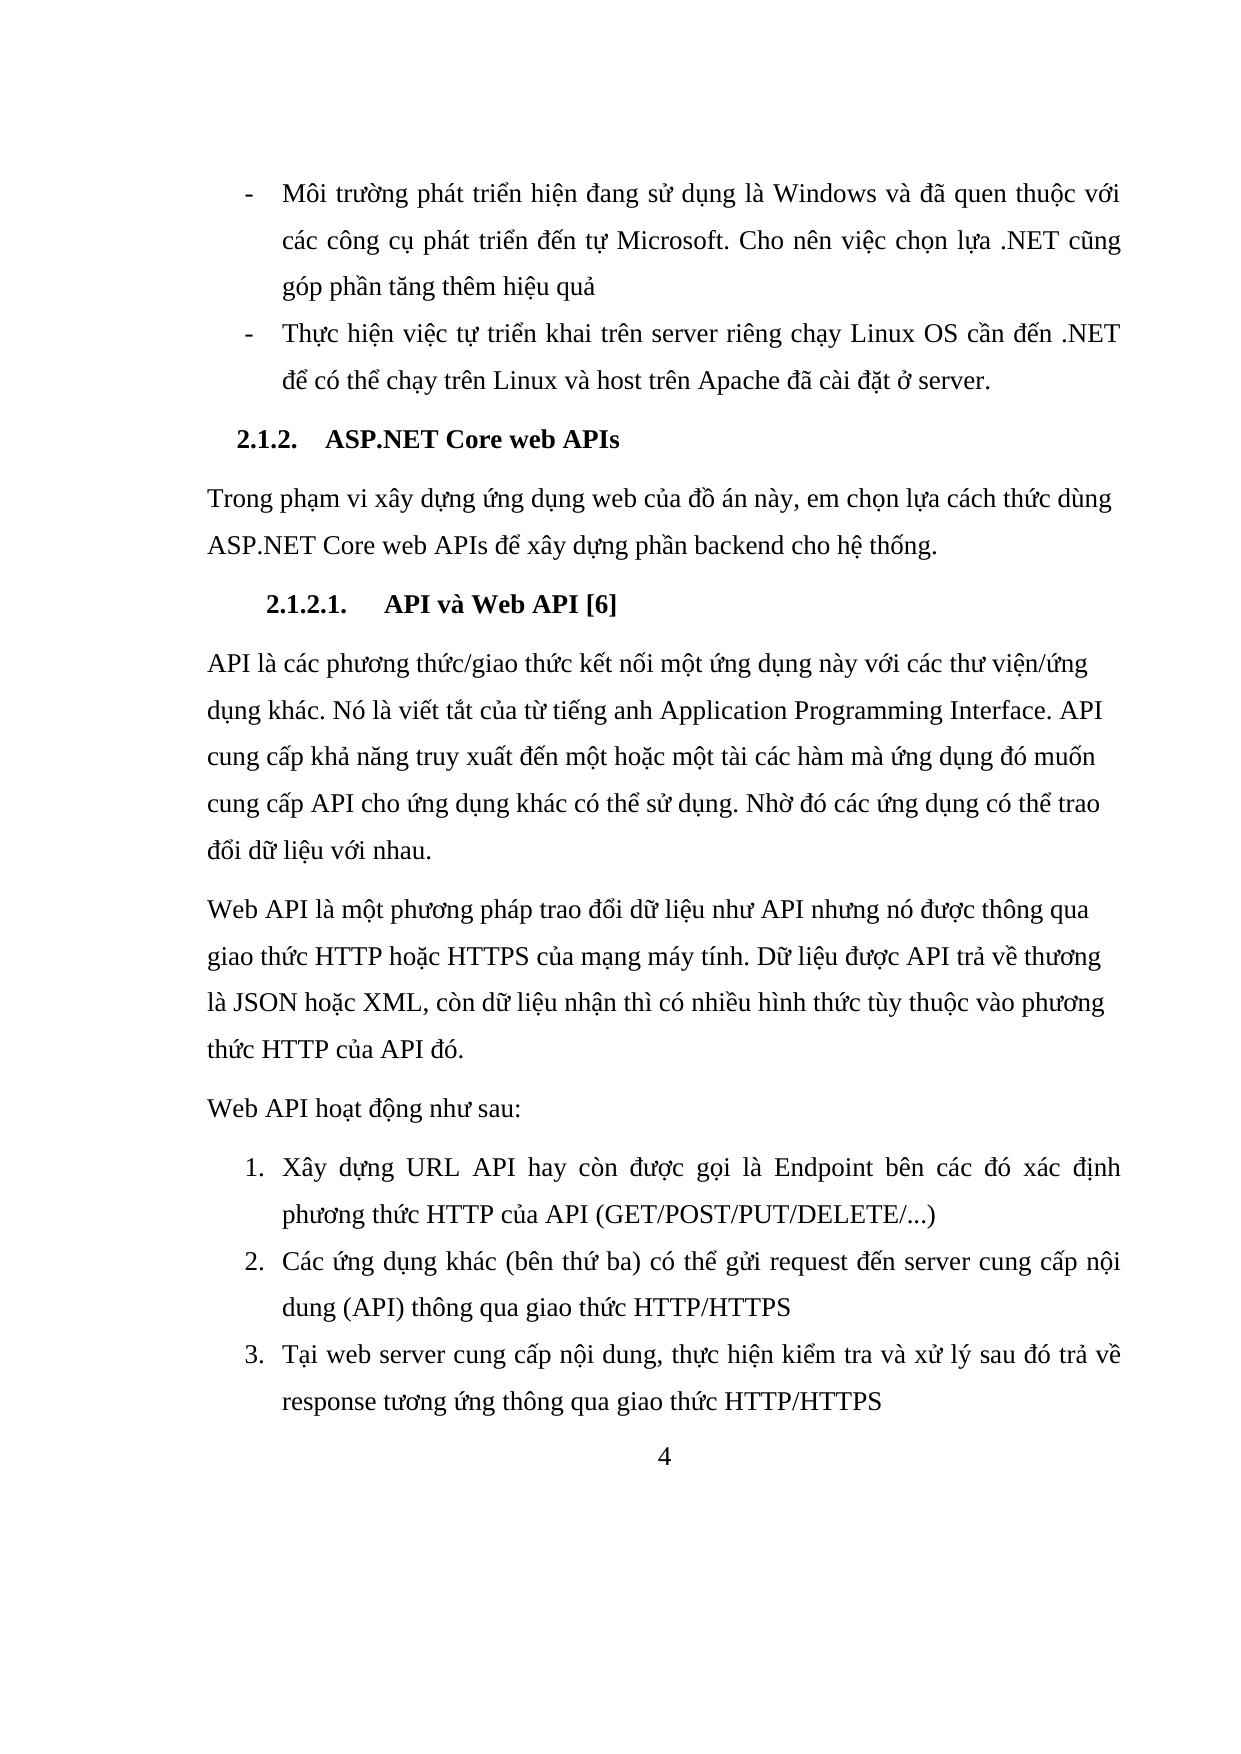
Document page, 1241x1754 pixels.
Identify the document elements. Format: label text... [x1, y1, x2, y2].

text Web API hoạt động như sau: [207, 1092, 1122, 1123]
list Các ứng dụng khác (bên thứ ba) có thể gửi request đến server cung cấp nội dung (API) thông qua giao thức HTTP/HTTPS [244, 1245, 1122, 1322]
text Web API là một phương pháp trao đổi dữ liệu như API nhưng nó được thông qua giao thức HTTP hoặc HTTPS của mạng máy tính. Dữ liệu được API trả về thương là JSON hoặc XML, còn dữ liệu nhận thì có nhiều hình thức tùy thuộc vào phương thức HTTP của API đó. [207, 893, 1122, 1064]
text API là các phương thức/giao thức kết nối một ứng dụng này với các thư viện/ứng dụng khác. Nó là viết tắt của từ tiếng anh Application Programming Interface. API cung cấp khả năng truy xuất đến một hoặc một tài các hàm mà ứng dụng đó muốn cung cấp API cho ứng dụng khác có thể sử dụng. Nhờ đó các ứng dụng có thể trao đổi dữ liệu với nhau. [207, 647, 1122, 865]
list Tại web server cung cấp nội dung, thực hiện kiểm tra và xử lý sau đó trả về response tương ứng thông qua giao thức HTTP/HTTPS [244, 1338, 1122, 1416]
text Trong phạm vi xây dựng ứng dụng web của đồ án này, em chọn lựa cách thức dùng ASP.NET Core web APIs để xây dựng phần backend cho hệ thống. [207, 482, 1122, 560]
list Thực hiện việc tự triển khai trên server riêng chạy Linux OS cần đến .NET để có thể chạy trên Linux và host trên Apache đã cài đặt ở server. [244, 317, 1122, 395]
subtitle API và Web API [266, 588, 1122, 619]
list Xây dựng URL API hay còn được gọi là Endpoint bên các đó xác định phương thức HTTP của API (GET/POST/PUT/DELETE/...) [244, 1151, 1122, 1229]
list Môi trường phát triển hiện đang sử dụng là Windows và đã quen thuộc với các công cụ phát triển đến tự Microsoft. Cho nên việc chọn lựa .NET cũng góp phần tăng thêm hiệu quả [244, 177, 1122, 302]
subtitle ASP.NET Core web APIs [236, 423, 1122, 454]
